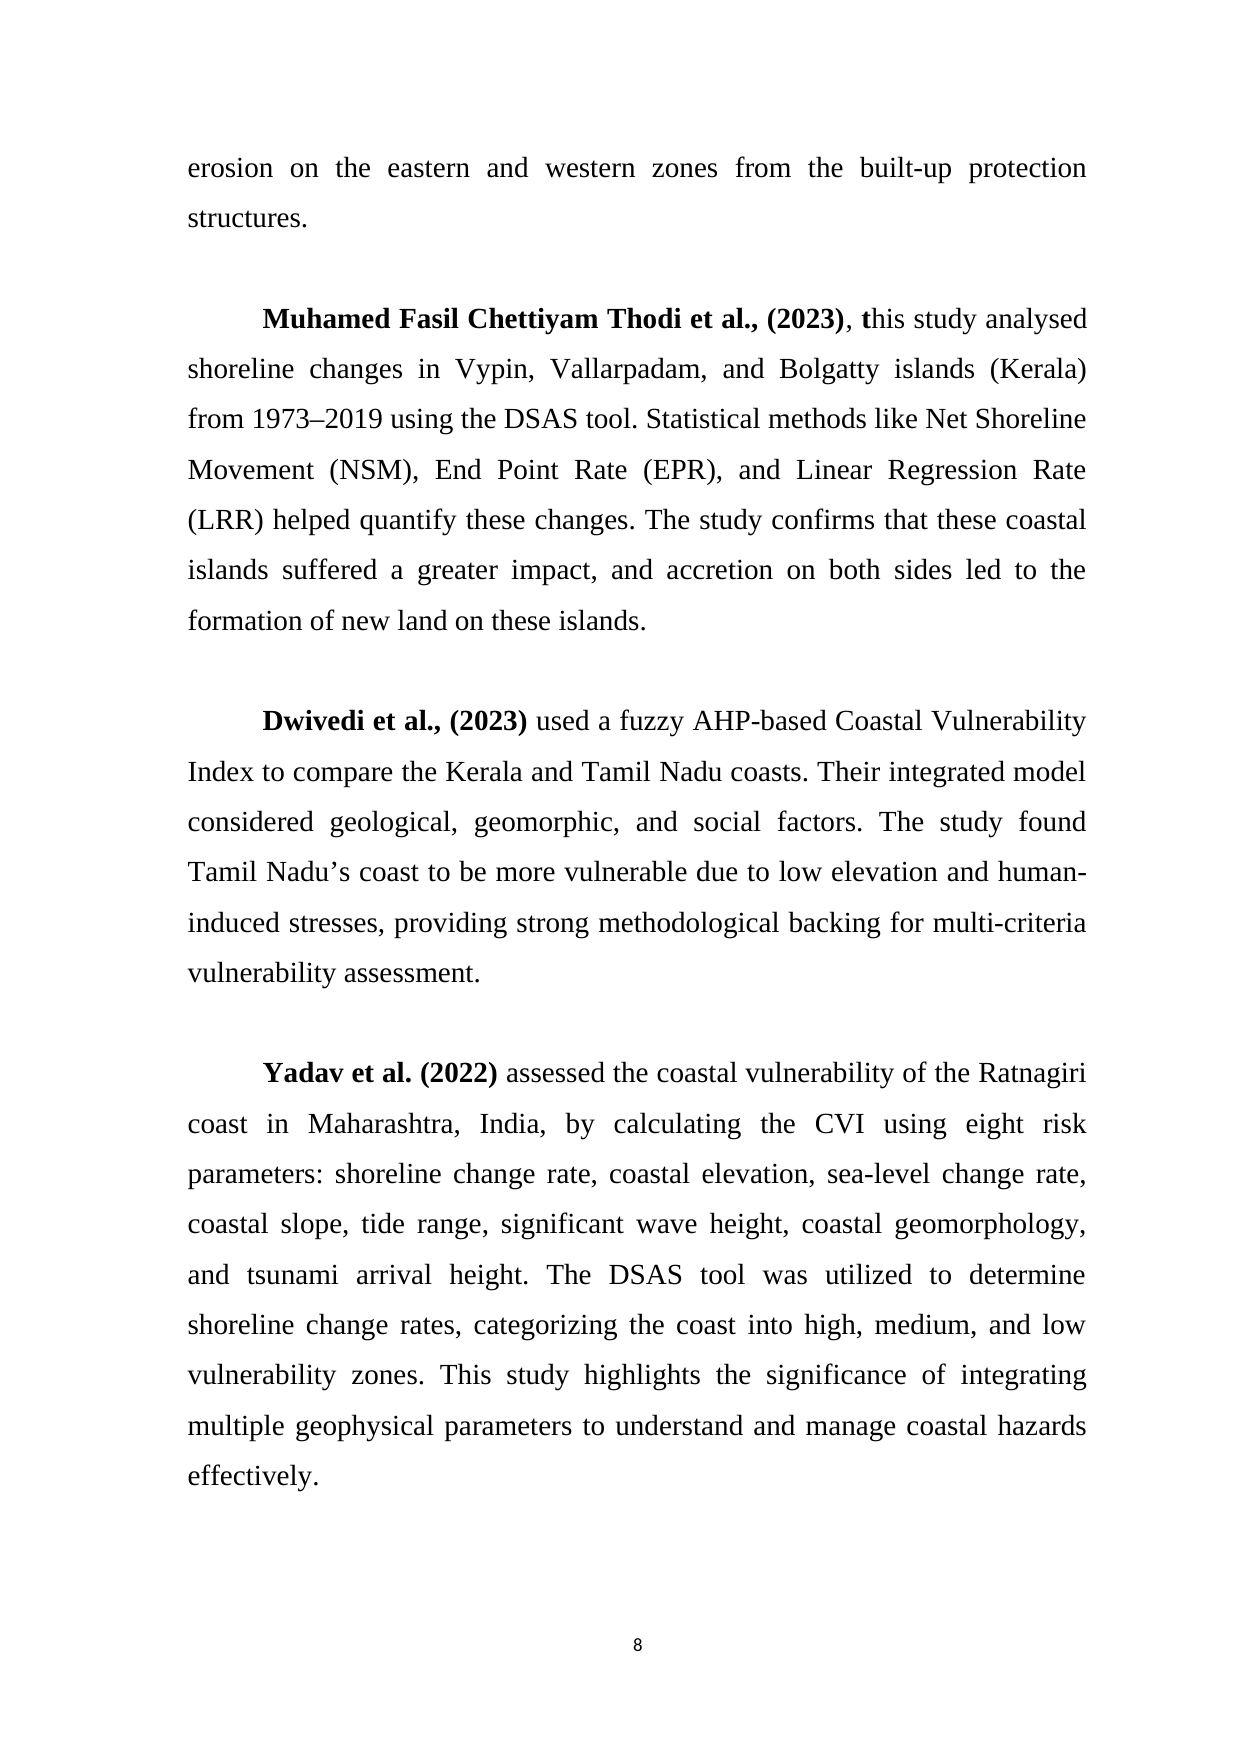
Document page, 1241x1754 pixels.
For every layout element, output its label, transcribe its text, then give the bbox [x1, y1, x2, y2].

text Yadav et al. (2022) assessed the coastal vulnerability of the Ratnagiri coast in Maharashtra, India, by calculating the CVI using eight risk parameters: shoreline change rate, coastal elevation, sea-level change rate, coastal slope, tide range, significant wave height, coastal geomorphology, and tsunami arrival height. The DSAS tool was utilized to determine shoreline change rates, categorizing the coast into high, medium, and low vulnerability zones. This study highlights the significance of integrating multiple geophysical parameters to understand and manage coastal hazards effectively. [187, 1056, 1087, 1492]
text Muhamed Fasil Chettiyam Thodi et al., (2023), this study analysed shoreline changes in Vypin, Vallarpadam, and Bolgatty islands (Kerala) from 1973–2019 using the DSAS tool. Statistical methods like Net Shoreline Movement (NSM), End Point Rate (EPR), and Linear Regression Rate (LRR) helped quantify these changes. The study confirms that these coastal islands suffered a greater impact, and accretion on both sides led to the formation of new land on these islands. [187, 301, 1087, 636]
text Dwivedi et al., (2023) used a fuzzy AHP-based Coastal Vulnerability Index to compare the Kerala and Tamil Nadu coasts. Their integrated model considered geological, geomorphic, and social factors. The study found Tamil Nadu’s coast to be more vulnerable due to low elevation and human-induced stresses, providing strong methodological backing for multi-criteria vulnerability assessment. [187, 703, 1087, 988]
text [187, 150, 1087, 234]
